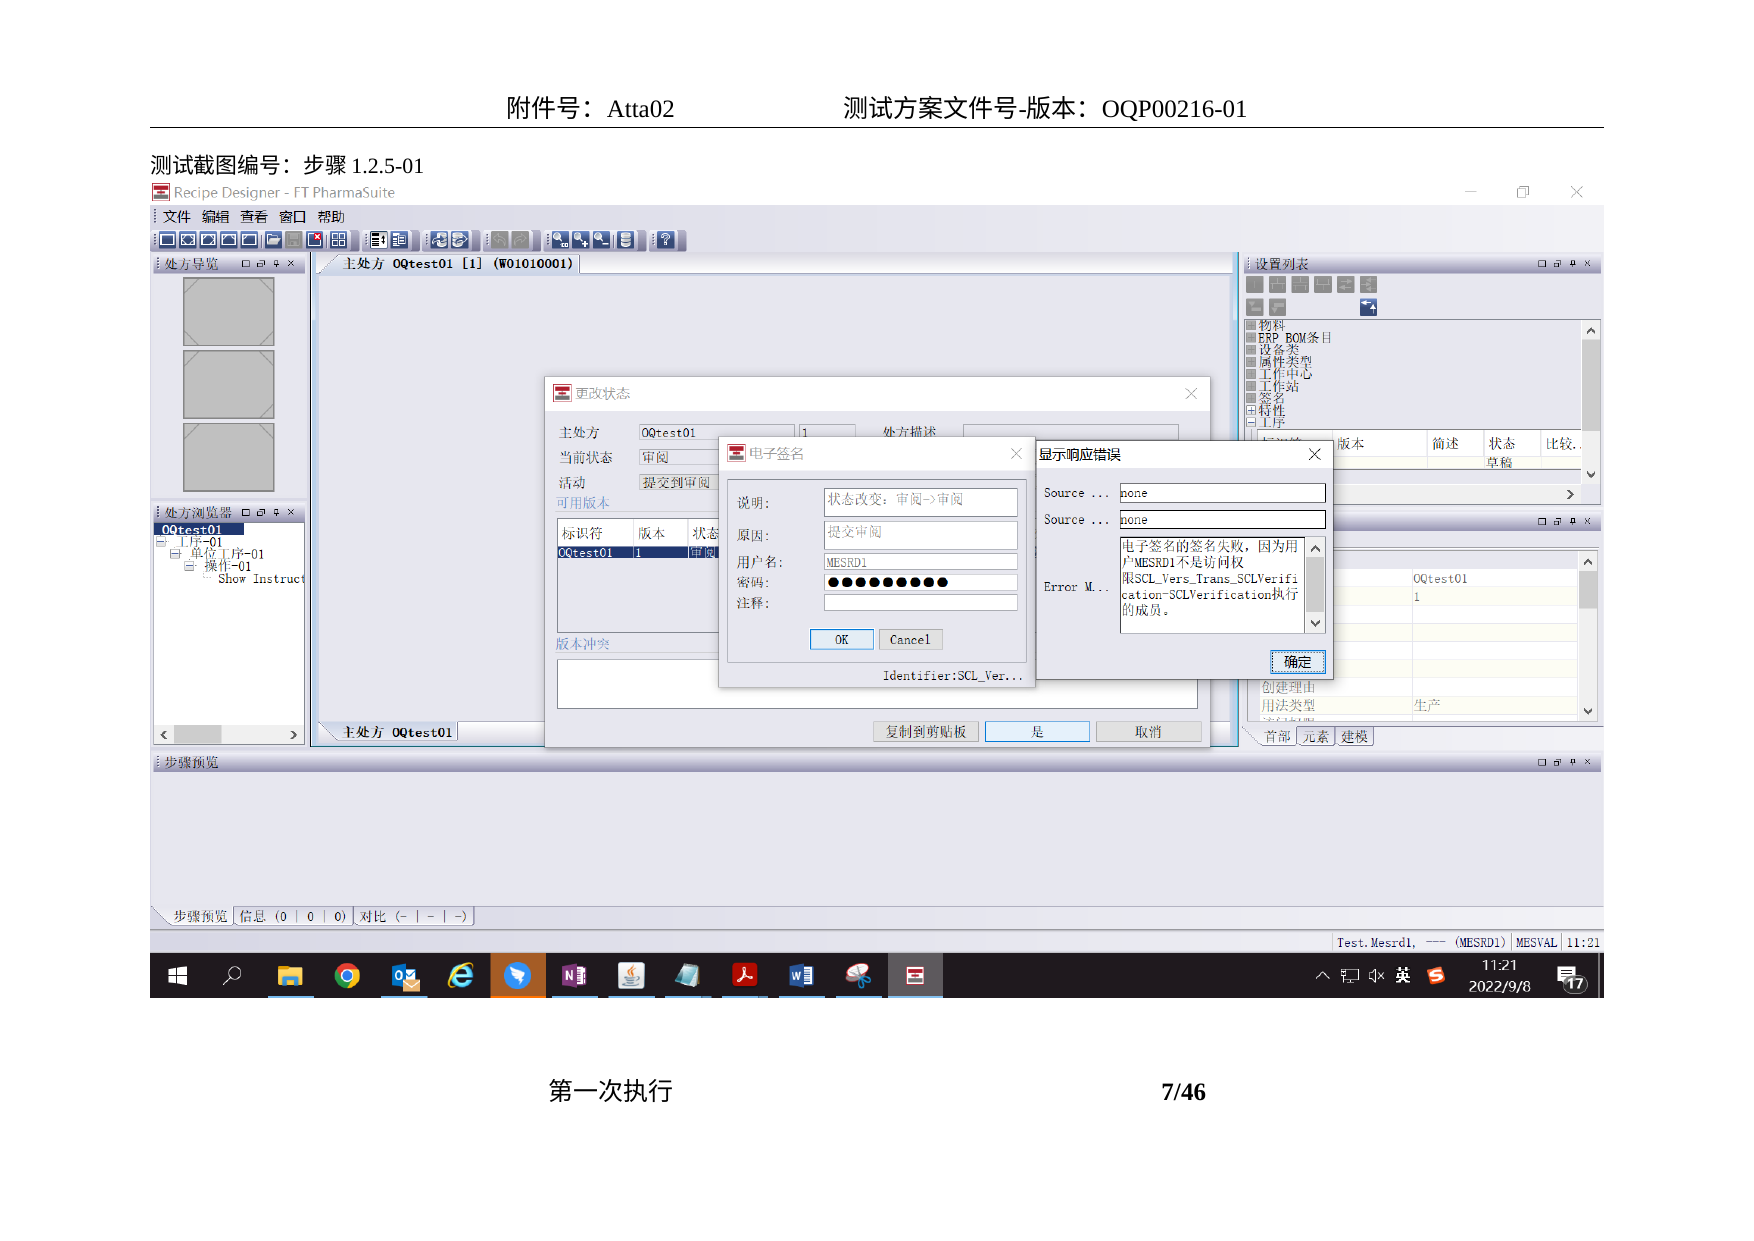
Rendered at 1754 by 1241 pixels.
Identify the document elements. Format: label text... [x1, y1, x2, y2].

picture [150, 180, 1604, 998]
text 测试截图编号：步骤1.2.5-01 [150, 147, 1604, 180]
